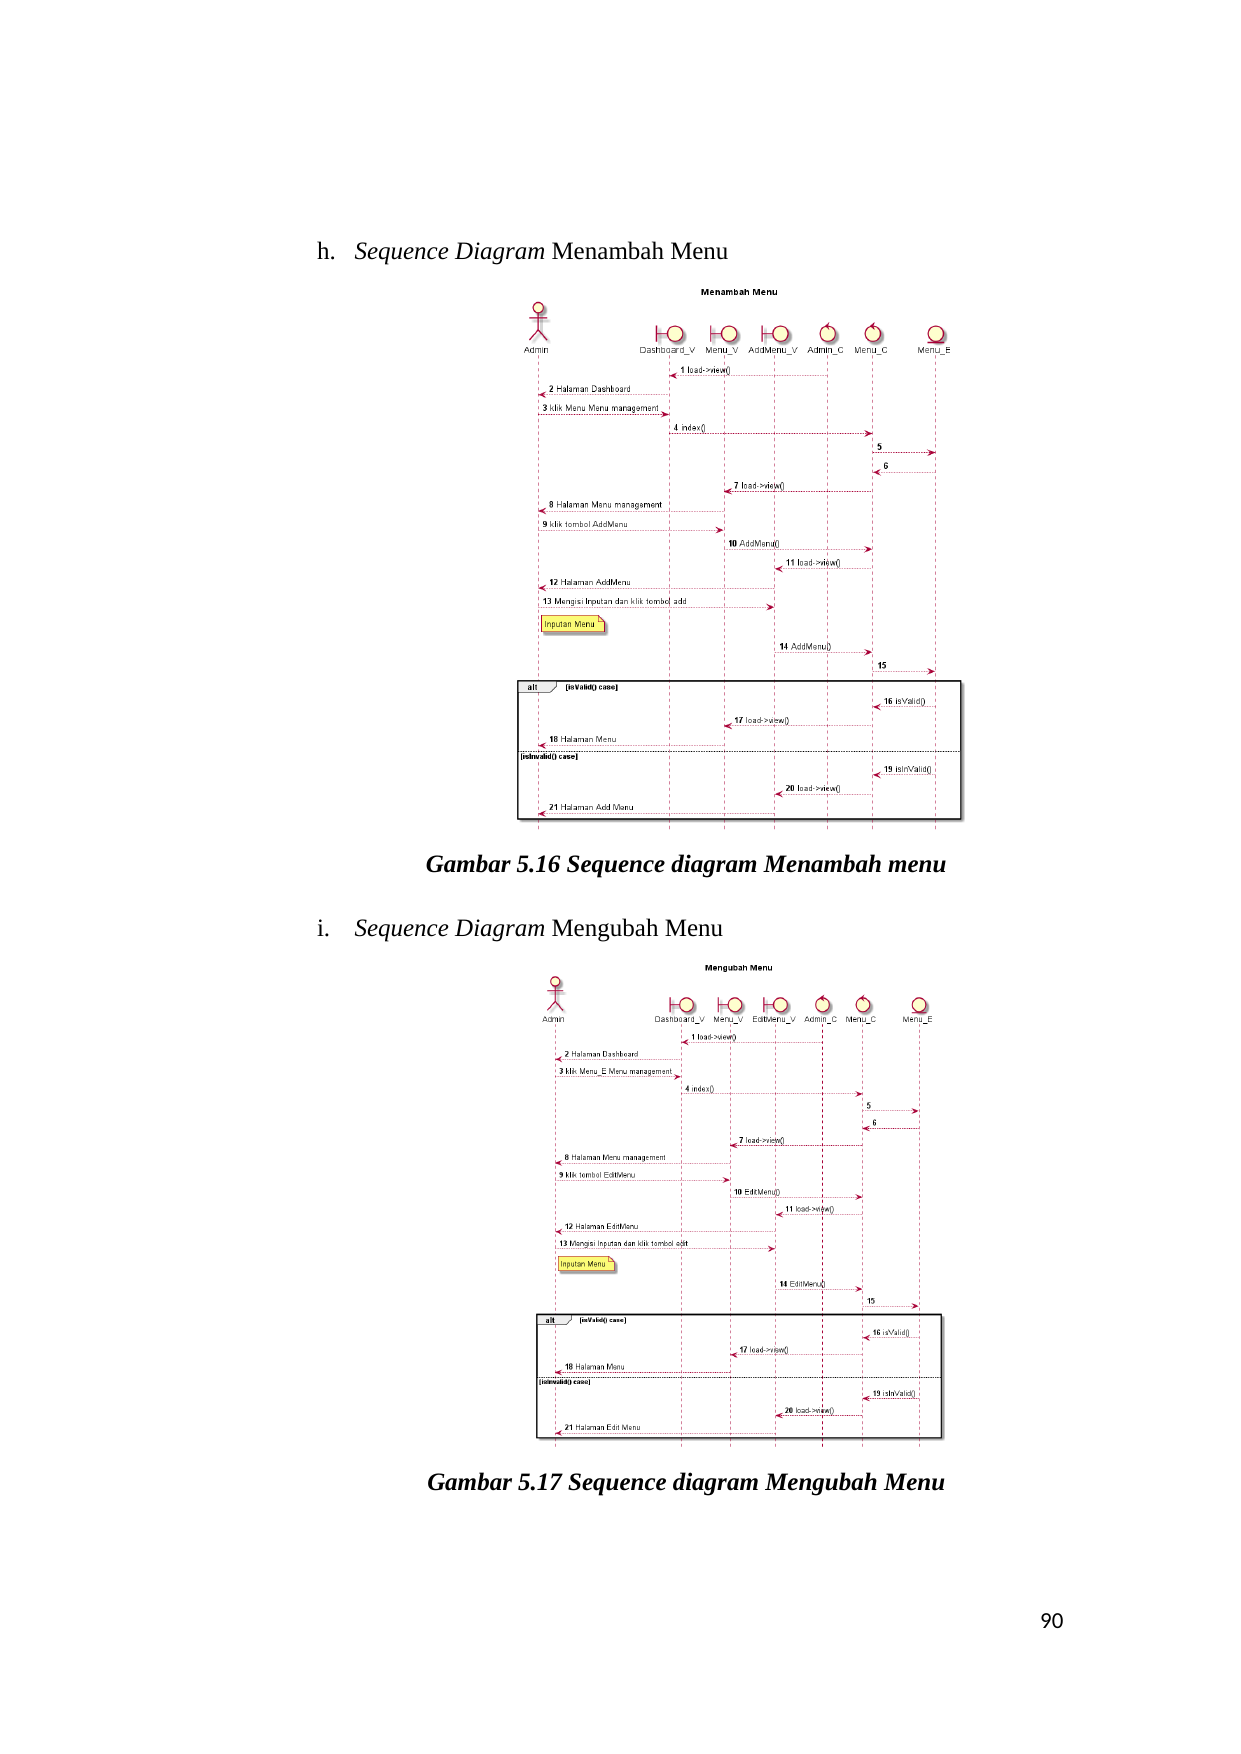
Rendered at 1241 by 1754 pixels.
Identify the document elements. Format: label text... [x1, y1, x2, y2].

picture [529, 956, 947, 1453]
list Sequence Diagram Mengubah Menu [317, 913, 1063, 942]
text Gambar 5.17 Sequence diagram Mengubah Menu [311, 1467, 1063, 1495]
picture [510, 279, 967, 836]
list Sequence Diagram Menambah Menu [317, 236, 1063, 265]
text Gambar 5.16 Sequence diagram Menambah menu [311, 849, 1063, 878]
